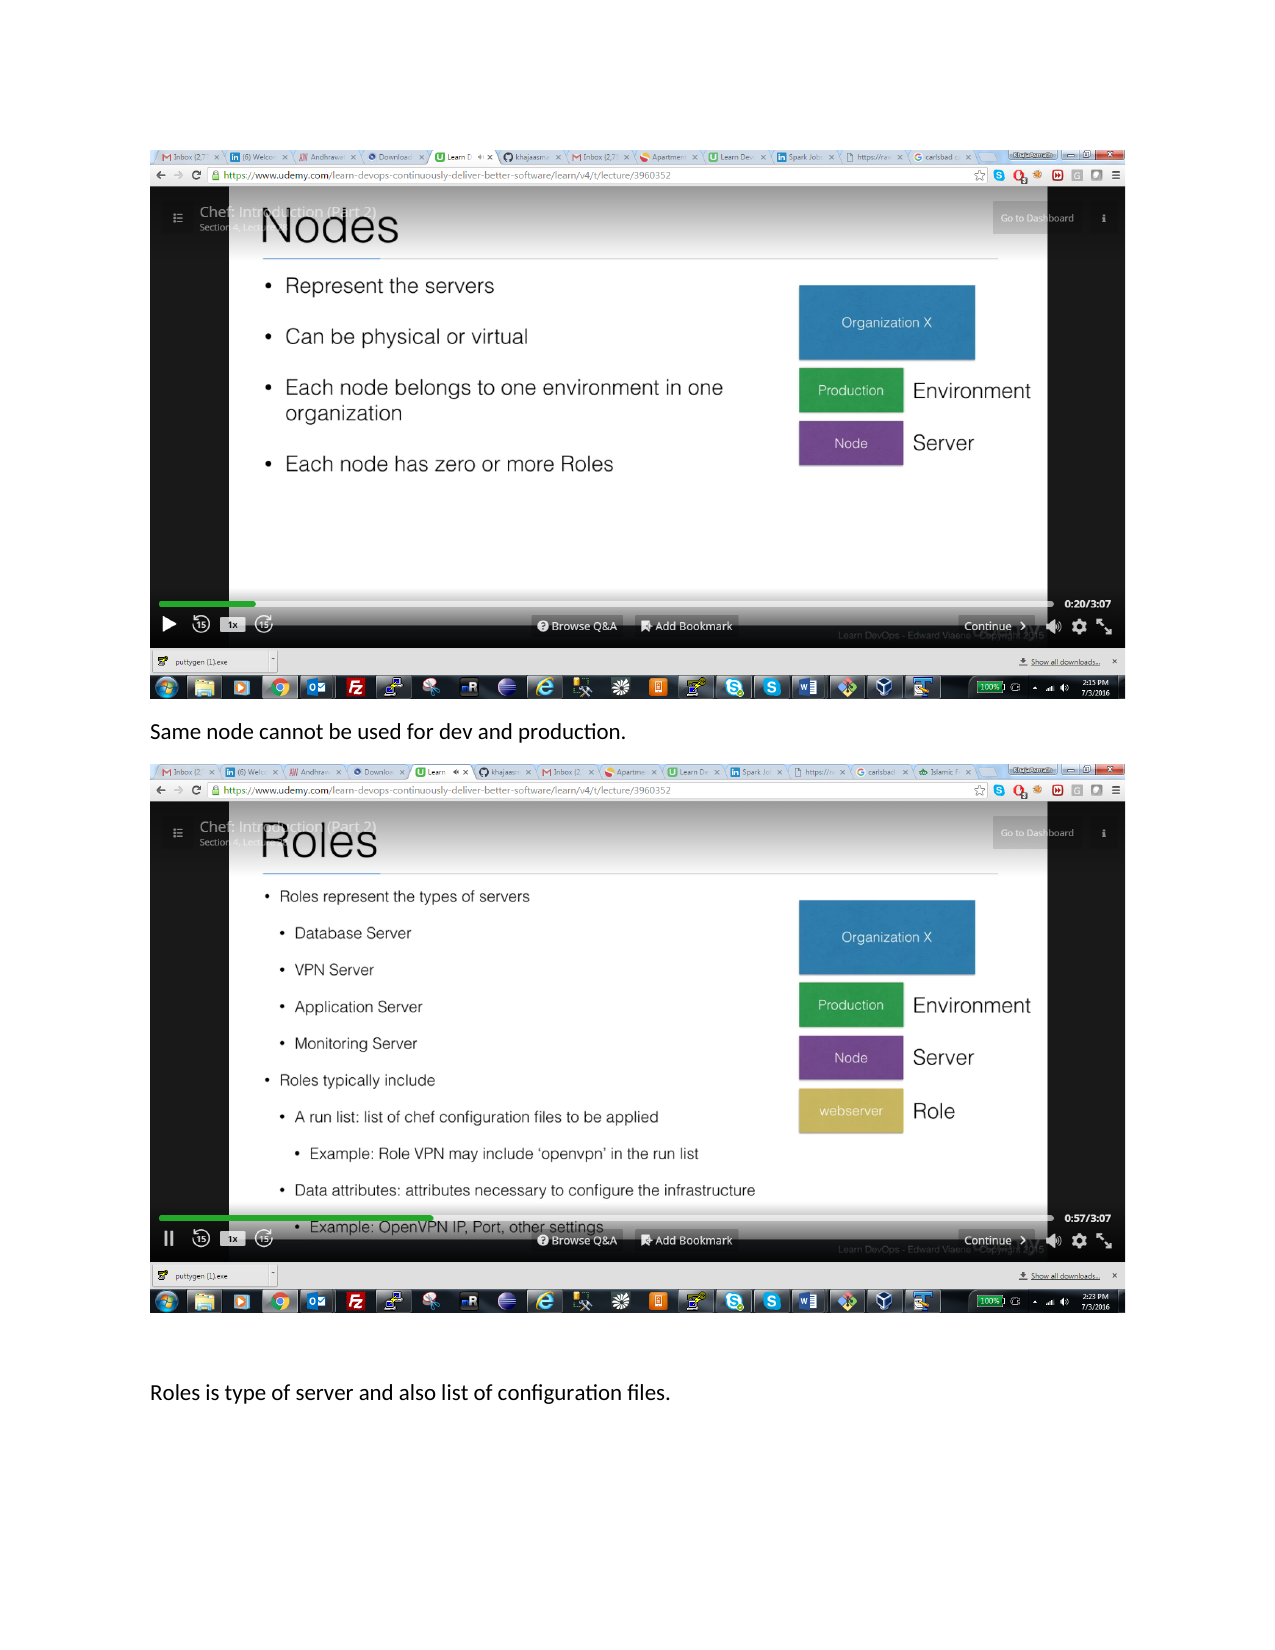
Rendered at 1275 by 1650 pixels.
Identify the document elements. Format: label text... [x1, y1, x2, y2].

picture [150, 150, 1125, 699]
text Roles is type of server and also list of configuration files. [150, 1378, 1125, 1406]
text Same node cannot be used for dev and production. [150, 717, 1125, 745]
picture [150, 764, 1125, 1313]
